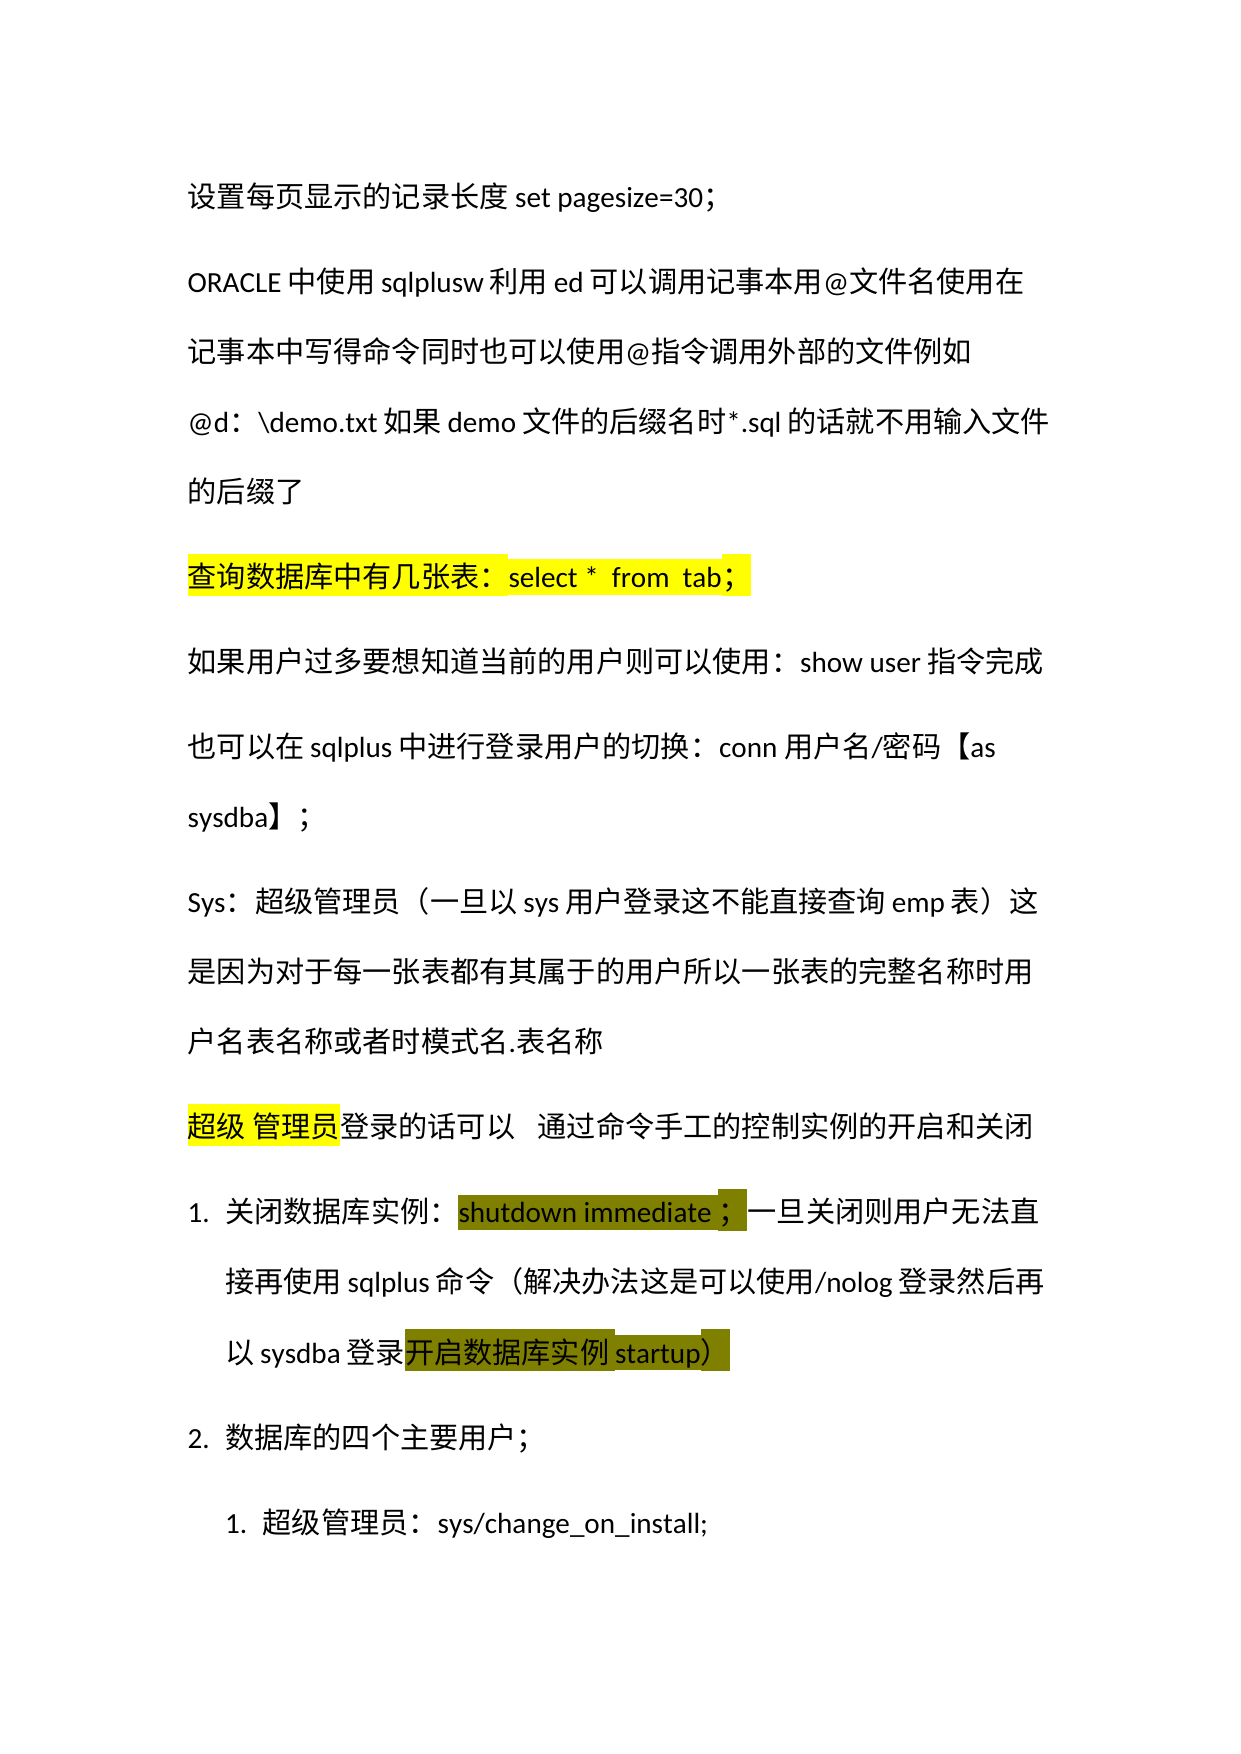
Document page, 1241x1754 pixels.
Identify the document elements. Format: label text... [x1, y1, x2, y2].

text ORACLE中使用sqlplusw利用ed可以调用记事本用@文件名使用在记事本中写得命令同时也可以使用@指令调用外部的文件例如@d：\demo.txt如果demo文件的后缀名时*.sql的话就不用输入文件的后缀了 [187, 247, 1053, 522]
list 关闭数据库实例：shutdown immediate ；一旦关闭则用户无法直接再使用sqlplus命令（解决办法这是可以使用/nolog登录然后再以sysdba登录开启数据库实例startup） [187, 1178, 1053, 1383]
text 也可以在sqlplus中进行登录用户的切换：conn 用户名/密码【as sysdba】； [187, 712, 1053, 847]
list 数据库的四个主要用户； [187, 1403, 1053, 1468]
text Sys：超级管理员（一旦以sys用户登录这不能直接查询emp表）这是因为对于每一张表都有其属于的用户所以一张表的完整名称时用户名表名称或者时模式名.表名称 [187, 867, 1053, 1073]
text 查询数据库中有几张表：select * from tab； [187, 542, 1053, 607]
text 如果用户过多要想知道当前的用户则可以使用：show user指令完成 [187, 627, 1053, 692]
text 超级 管理员登录的话可以 通过命令手工的控制实例的开启和关闭 [187, 1093, 1053, 1158]
text 设置每页显示的记录长度 set pagesize=30； [187, 162, 1053, 227]
list 超级管理员：sys/change_on_install; [225, 1488, 1053, 1553]
